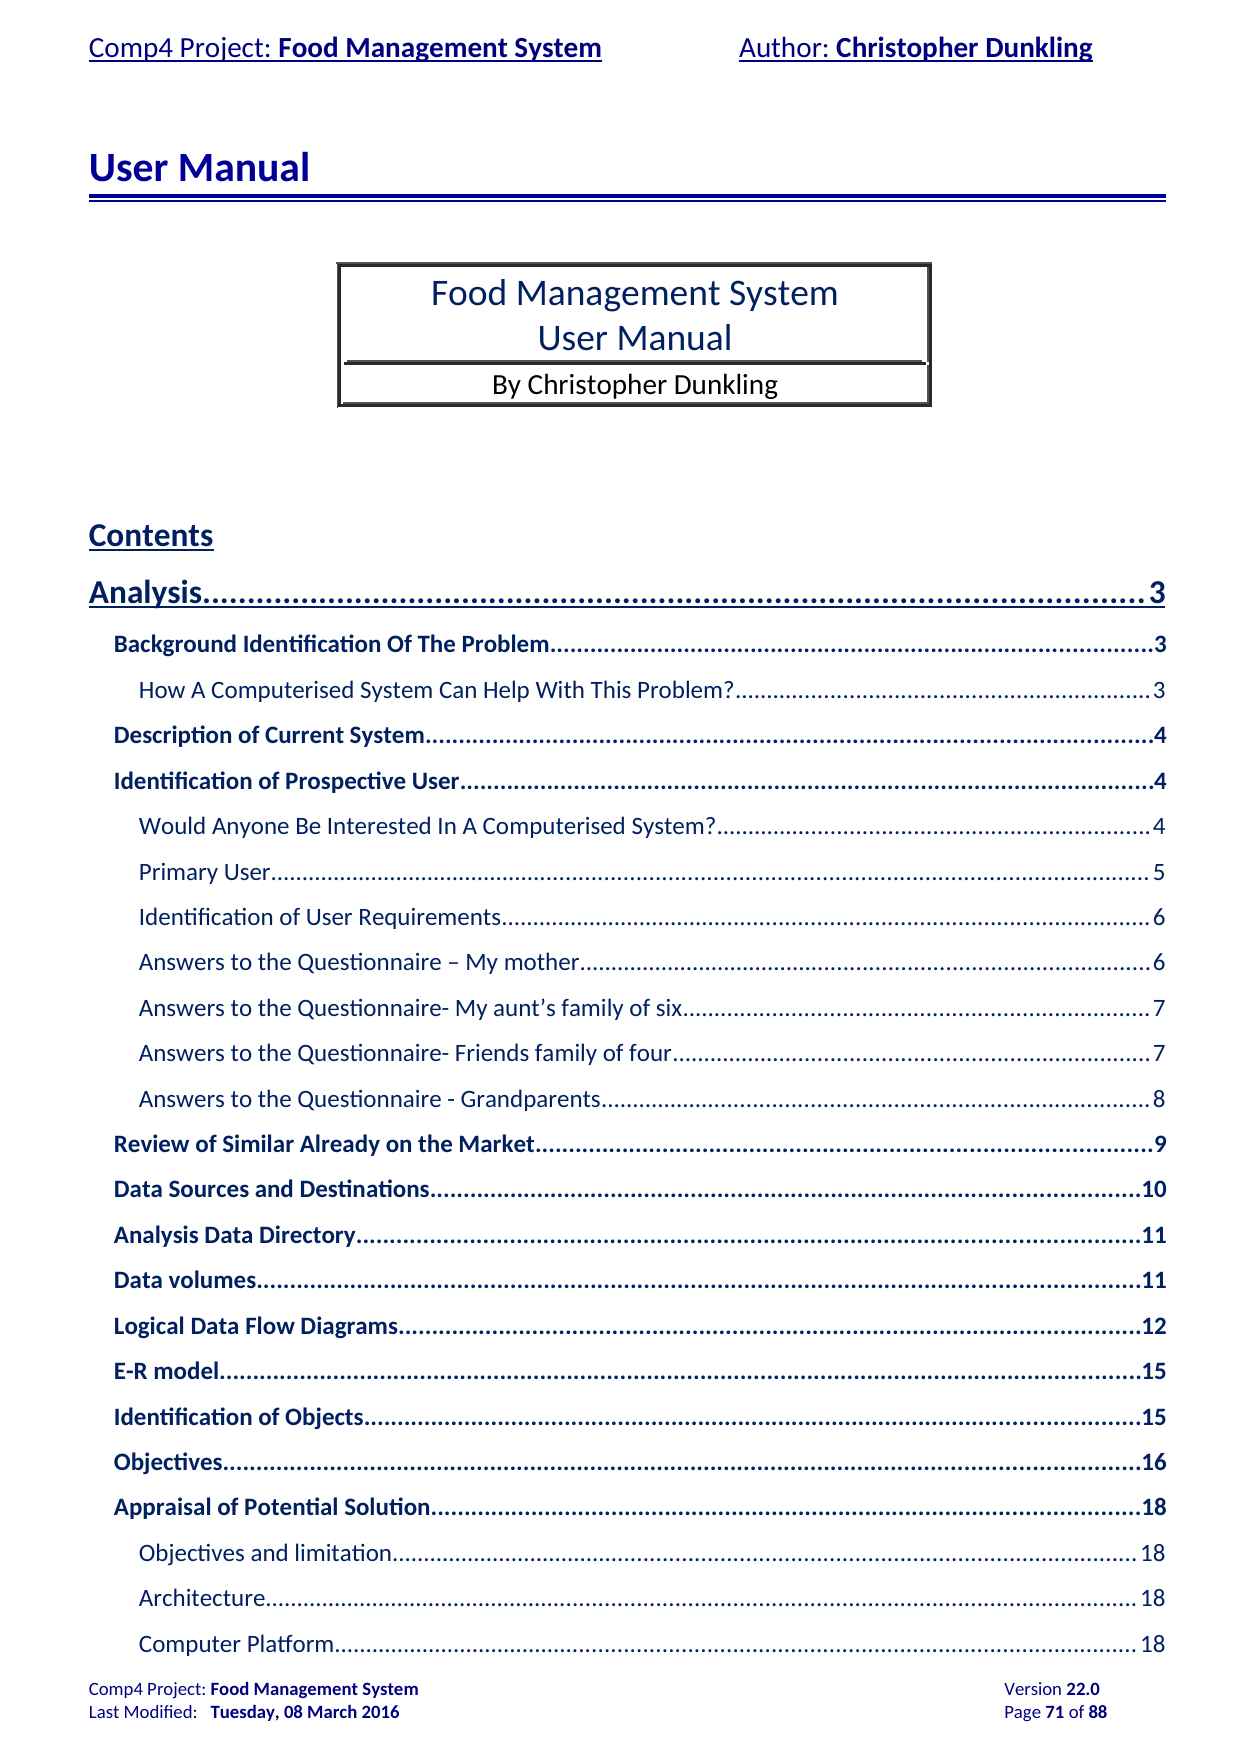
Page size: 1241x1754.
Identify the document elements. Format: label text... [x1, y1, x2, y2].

text Objectives 16 [114, 1446, 1166, 1477]
text Review of Similar Already on the Market 9 [114, 1128, 1166, 1159]
text Contents [89, 514, 1166, 555]
text Answers to the Questionnaire- My aunt’s family of six 7 [139, 992, 1166, 1022]
text Analysis 3 [89, 571, 1166, 612]
text Answers to the Questionnaire – My mother 6 [139, 947, 1166, 977]
text Identification of Objects 15 [114, 1401, 1166, 1431]
text Answers to the Questionnaire- Friends family of four 7 [139, 1037, 1166, 1068]
text Description of Current System 4 [114, 719, 1166, 750]
text Appraisal of Potential Solution 18 [114, 1492, 1166, 1522]
text E-R model 15 [114, 1355, 1166, 1386]
text Answers to the Questionnaire - Grandparents 8 [139, 1083, 1166, 1113]
text Data Sources and Destinations 10 [114, 1174, 1166, 1204]
text Identification of User Requirements 6 [139, 901, 1166, 932]
text Objectives and limitation 18 [139, 1537, 1166, 1567]
text Analysis Data Directory 11 [114, 1219, 1166, 1249]
text Computer Platform 18 [139, 1628, 1166, 1658]
text Architecture 18 [139, 1582, 1166, 1613]
text Background Identification Of The Problem 3 [114, 629, 1166, 659]
subtitle User Manual [89, 141, 1166, 194]
text Logical Data Flow Diagrams 12 [114, 1310, 1166, 1340]
text How A Computerised System Can Help With This Problem? 3 [139, 674, 1166, 704]
text Data volumes 11 [114, 1264, 1166, 1295]
text Would Anyone Be Interested In A Computerised System? 4 [139, 810, 1166, 841]
text Identification of Prospective User 4 [114, 765, 1166, 795]
text Primary User 5 [139, 856, 1166, 886]
